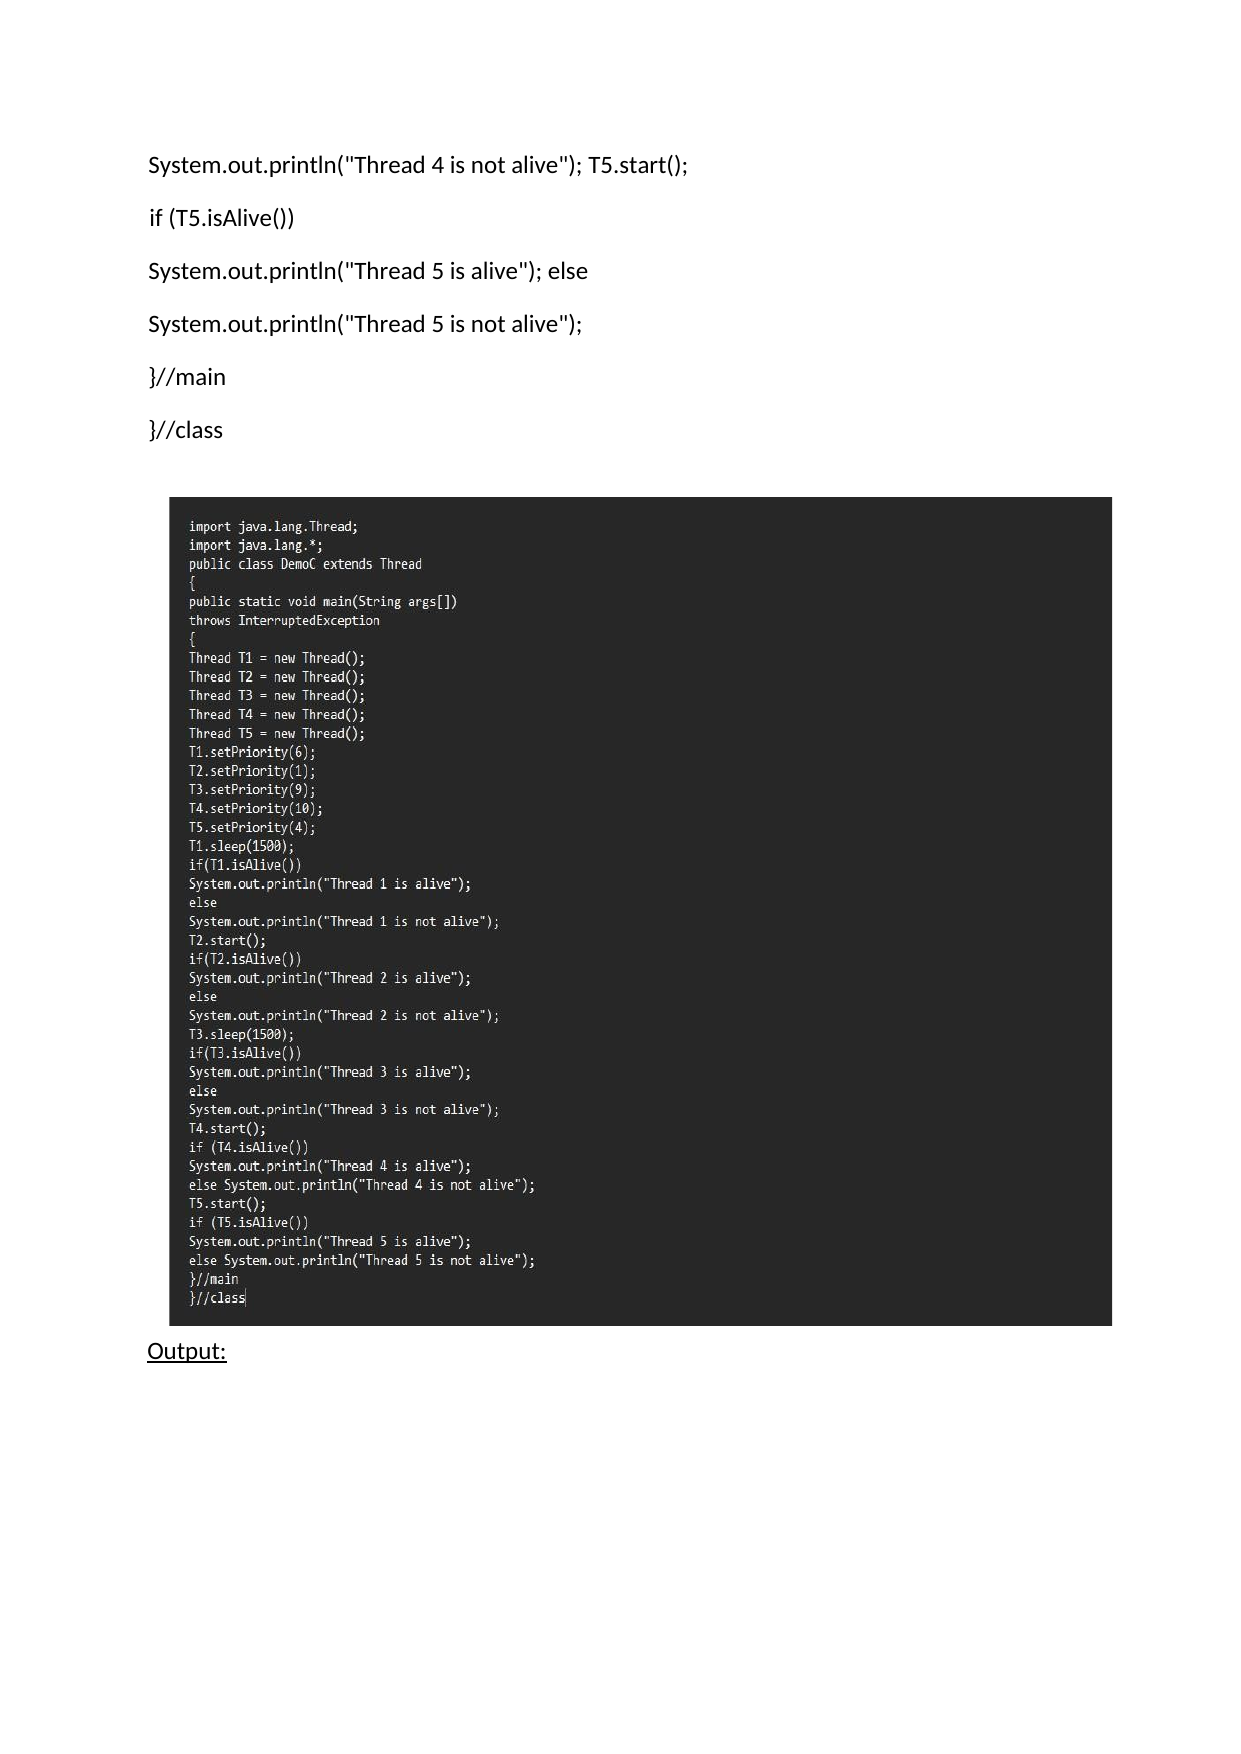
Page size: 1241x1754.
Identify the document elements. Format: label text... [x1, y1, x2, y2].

text Output: [147, 1335, 1169, 1366]
text System.out.println("Thread 5 is not alive"); [148, 308, 1096, 338]
text }//class [148, 414, 1096, 444]
text }//main [148, 361, 1096, 391]
text System.out.println("Thread 4 is not alive"); T5.start(); if (T5.isAlive()) [148, 150, 690, 233]
picture [169, 497, 1113, 1326]
text System.out.println("Thread 5 is alive"); else [148, 255, 1096, 286]
